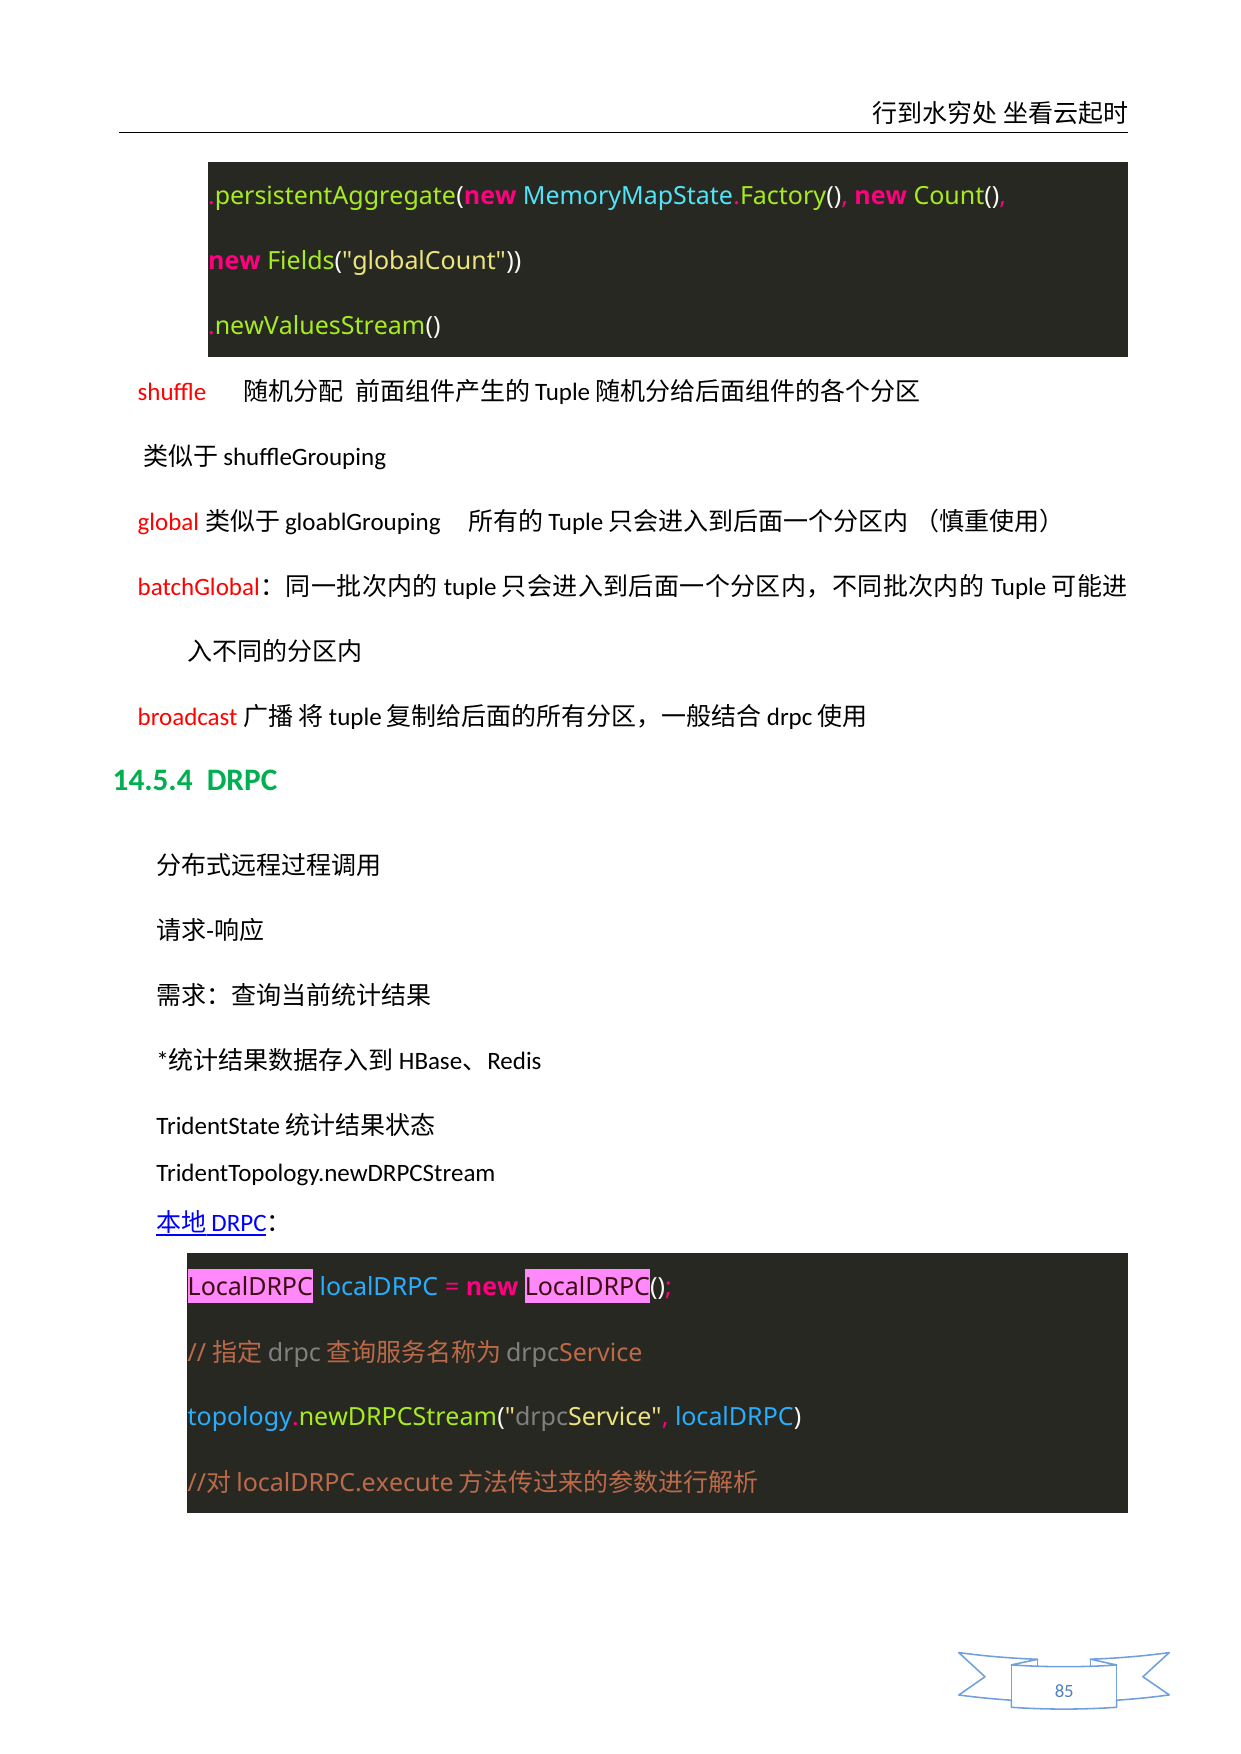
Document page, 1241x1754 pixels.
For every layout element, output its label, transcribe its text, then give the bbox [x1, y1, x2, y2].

text *统计结果数据存入到HBase、Redis [156, 1026, 1128, 1091]
text 分布式远程过程调用 [156, 831, 1128, 896]
text broadcast 广播 将tuple复制给后面的所有分区，一般结合drpc使用 [137, 682, 1128, 747]
text TridentTopology.newDRPCStream [156, 1156, 1128, 1188]
text batchGlobal：同一批次内的tuple只会进入到后面一个分区内，不同批次内的Tuple可能进入不同的分区内 [137, 552, 1128, 682]
text .persistentAggregate(new MemoryMapState.Factory(), new Count(), new Fields("globalCount")) .newValuesStream() [208, 162, 1128, 357]
text shuffle 随机分配 前面组件产生的Tuple随机分给后面组件的各个分区 [137, 357, 1128, 422]
text TridentState 统计结果状态 [156, 1091, 1128, 1156]
subtitle DRPC [112, 747, 1128, 812]
text 类似于shuffleGrouping [137, 422, 1128, 487]
text 本地DRPC： [156, 1188, 1128, 1253]
text global 类似于gloablGrouping 所有的Tuple只会进入到后面一个分区内 （慎重使用） [137, 487, 1128, 552]
text 需求：查询当前统计结果 [156, 961, 1128, 1026]
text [187, 1253, 1128, 1513]
text 请求-响应 [156, 896, 1128, 961]
